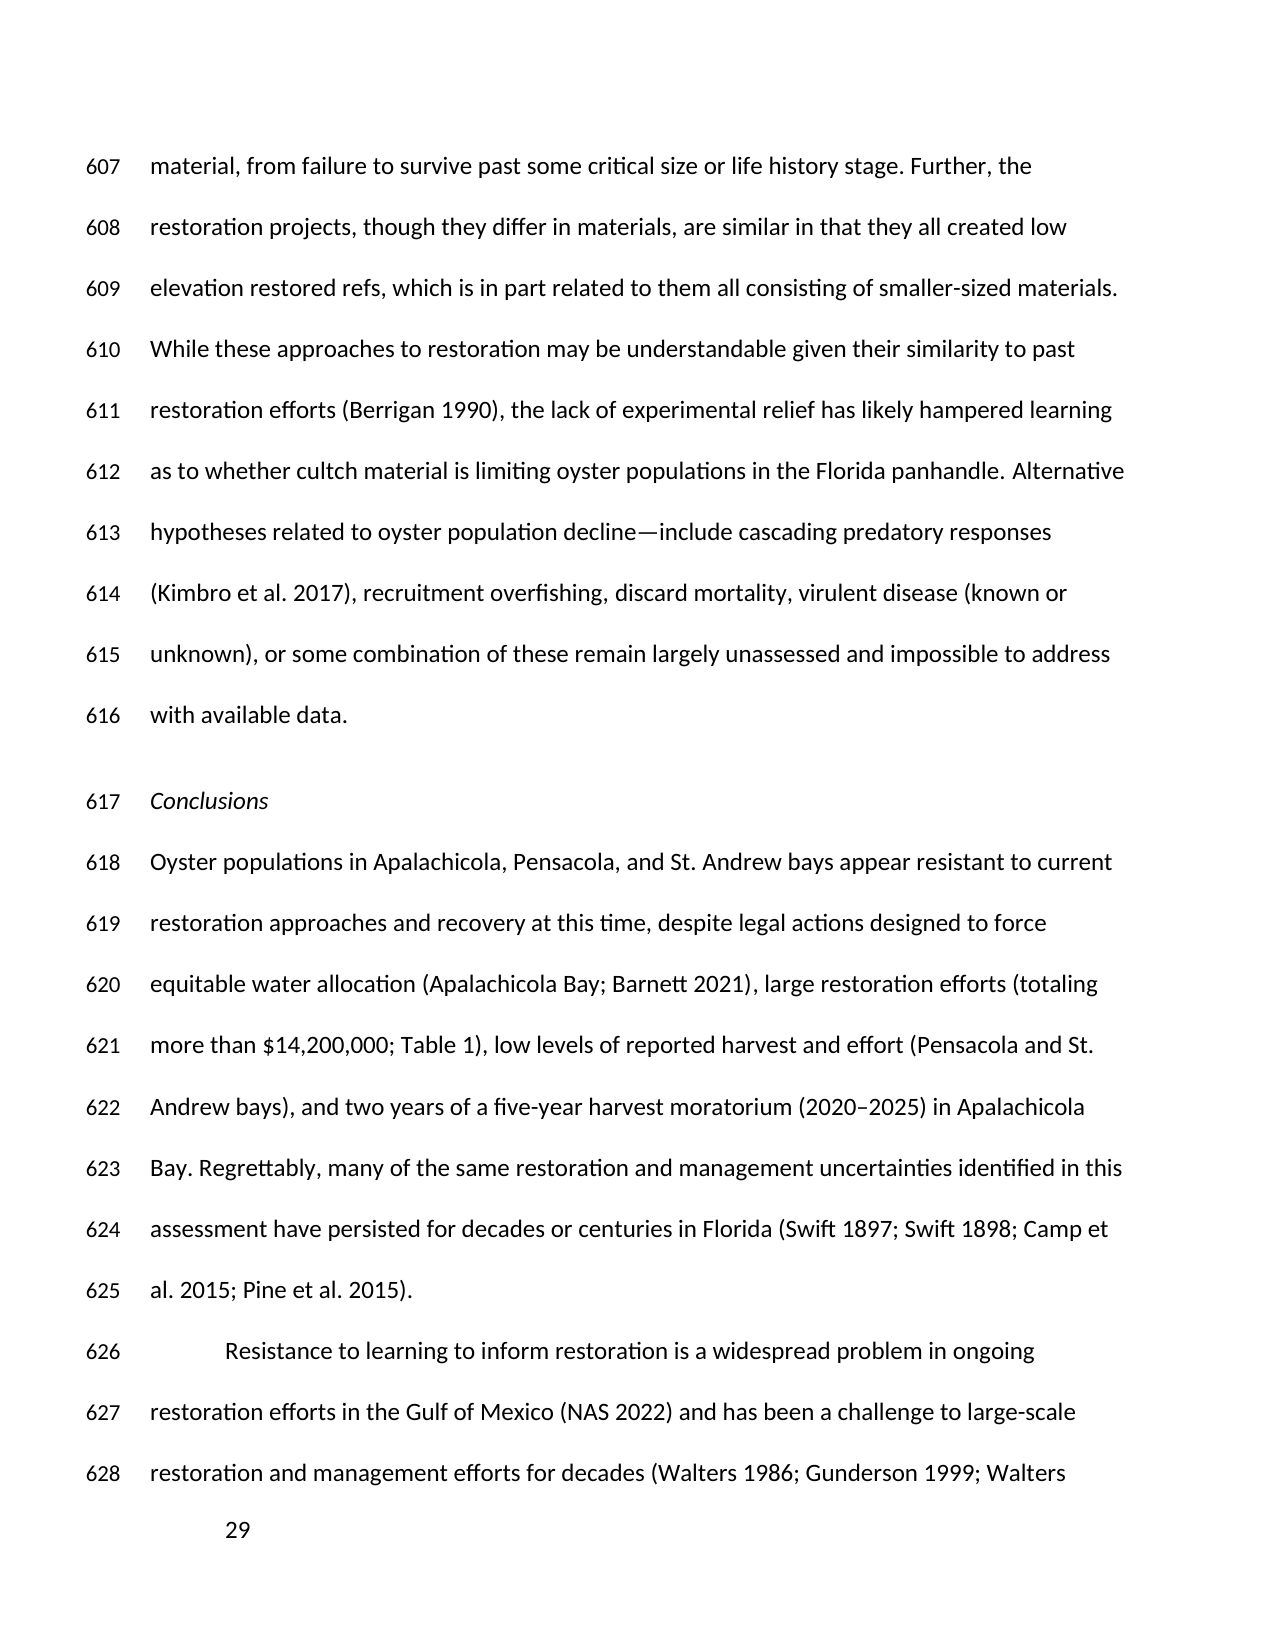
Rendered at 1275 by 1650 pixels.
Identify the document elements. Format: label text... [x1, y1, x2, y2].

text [150, 1335, 1125, 1487]
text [150, 150, 1125, 730]
text Oyster populations in Apalachicola, Pensacola, and St. Andrew bays appear resistant to current restoration approaches and recovery at this time, despite legal actions designed to force equitable water allocation (Apalachicola Bay; Barnett 2021), large restoration efforts (totaling more than $14,200,000; Table 1), low levels of reported harvest and effort (Pensacola and St. Andrew bays), and two years of a five-year harvest moratorium (2020–2025) in Apalachicola Bay. Regrettably, many of the same restoration and management uncertainties identified in this assessment have persisted for decades or centuries in Florida (Swift 1897; Swift 1898; Camp et al. 2015; Pine et al. 2015). [150, 846, 1125, 1304]
subtitle Conclusions [150, 785, 1125, 816]
